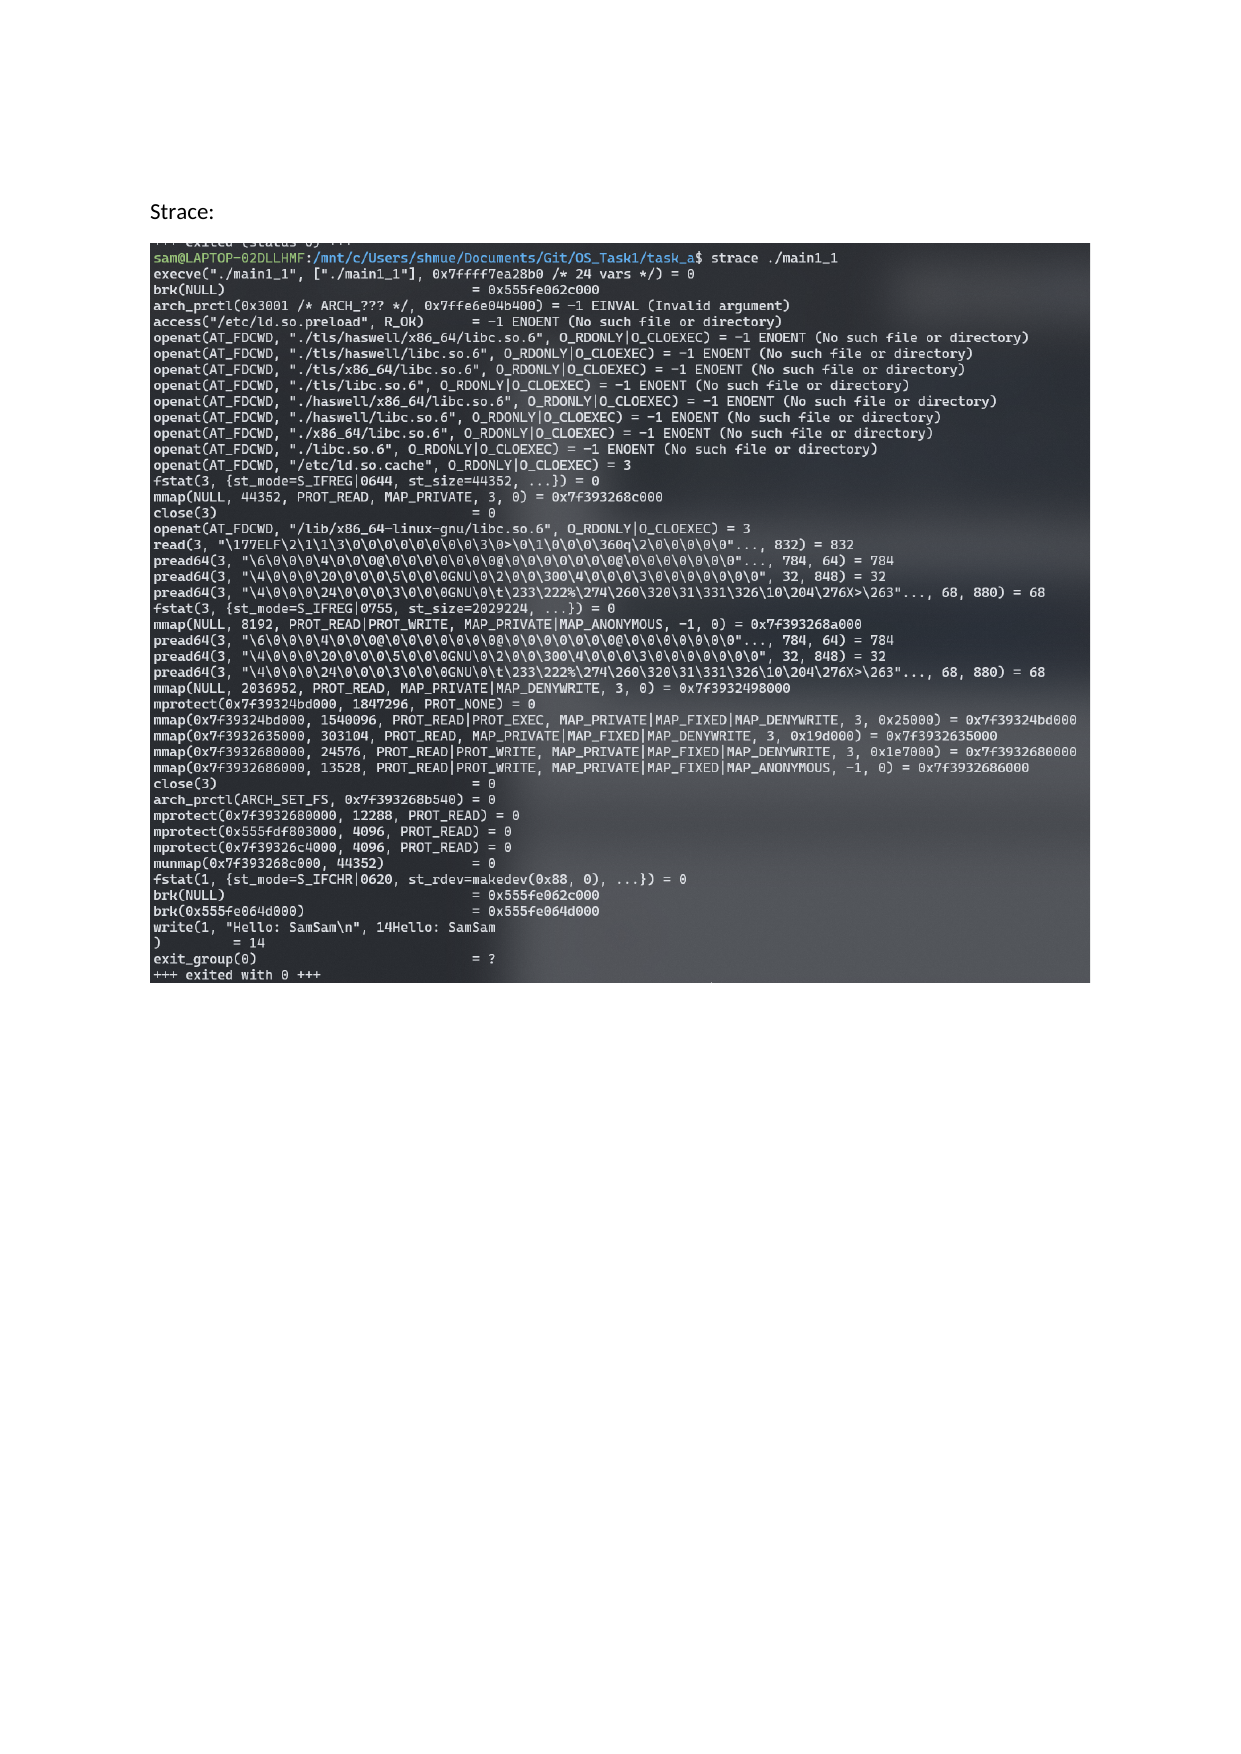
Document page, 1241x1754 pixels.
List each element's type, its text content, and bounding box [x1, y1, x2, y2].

text Strace: [150, 197, 1090, 225]
picture [150, 243, 1091, 983]
